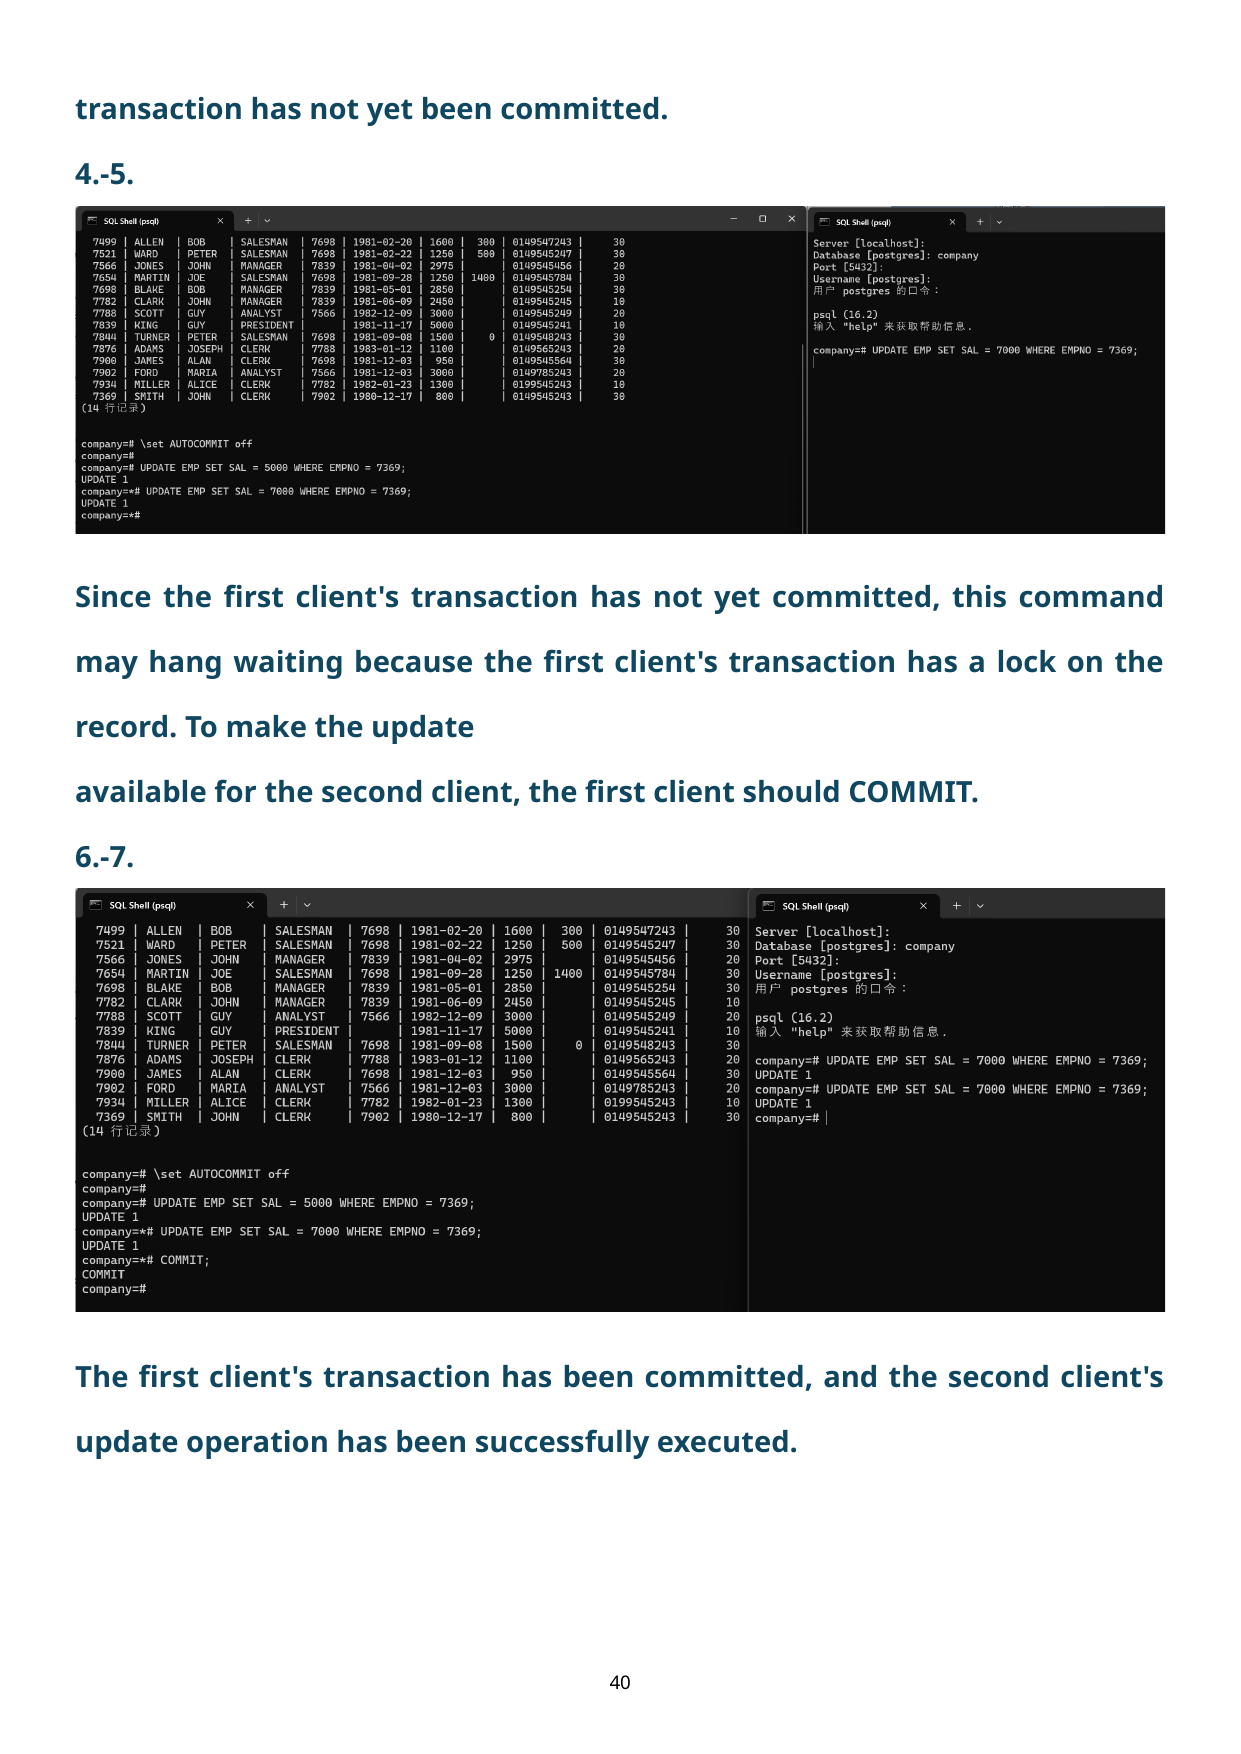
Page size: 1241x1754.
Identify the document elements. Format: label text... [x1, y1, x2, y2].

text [75, 76, 1165, 141]
text 4.-5. [75, 141, 1165, 206]
text Since the first client's transaction has not yet committed, this command may hang waiting because the first client's transaction has a lock on the record. To make the update [75, 563, 1165, 758]
text available for the second client, the first client should COMMIT. [75, 758, 1165, 823]
text 6.-7. [75, 823, 1165, 888]
text The first client's transaction has been committed, and the second client's update operation has been successfully executed. [75, 1343, 1165, 1473]
